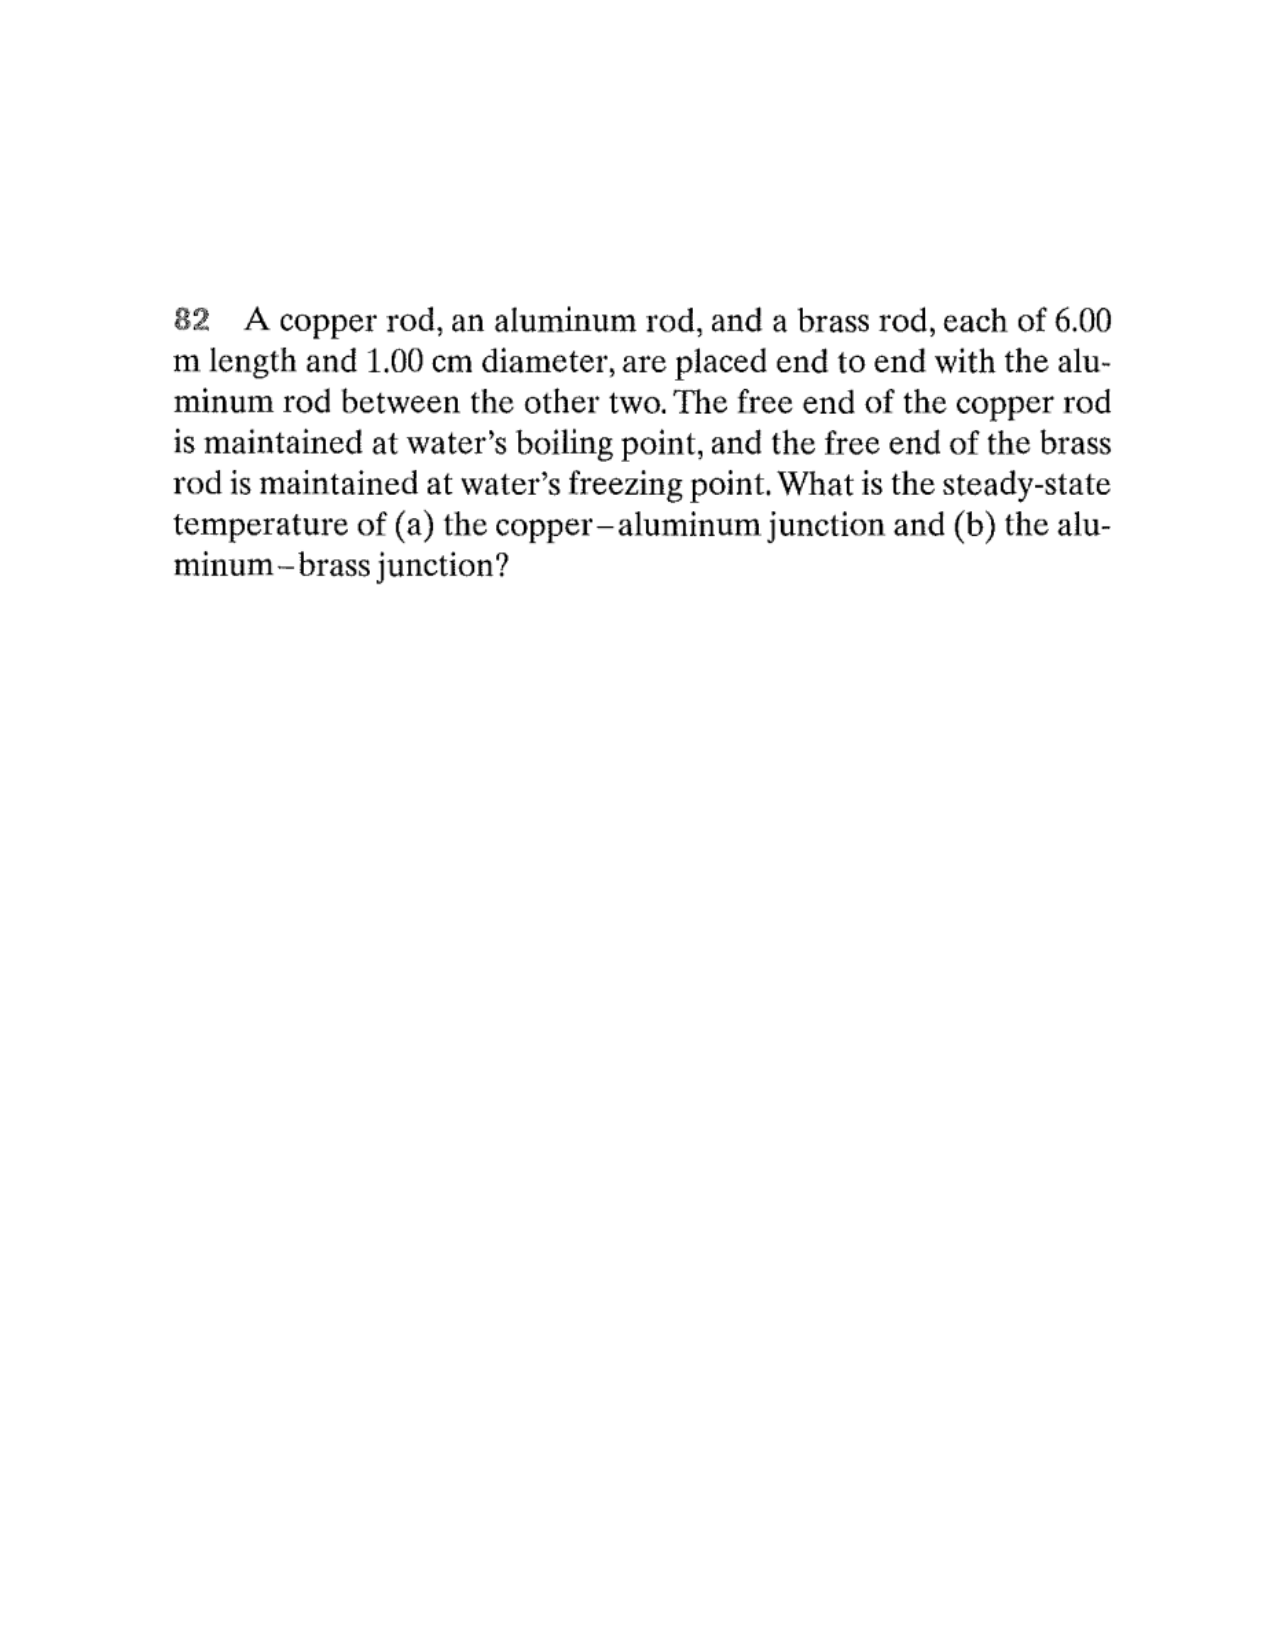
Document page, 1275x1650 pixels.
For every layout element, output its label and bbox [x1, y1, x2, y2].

picture [150, 290, 1125, 594]
